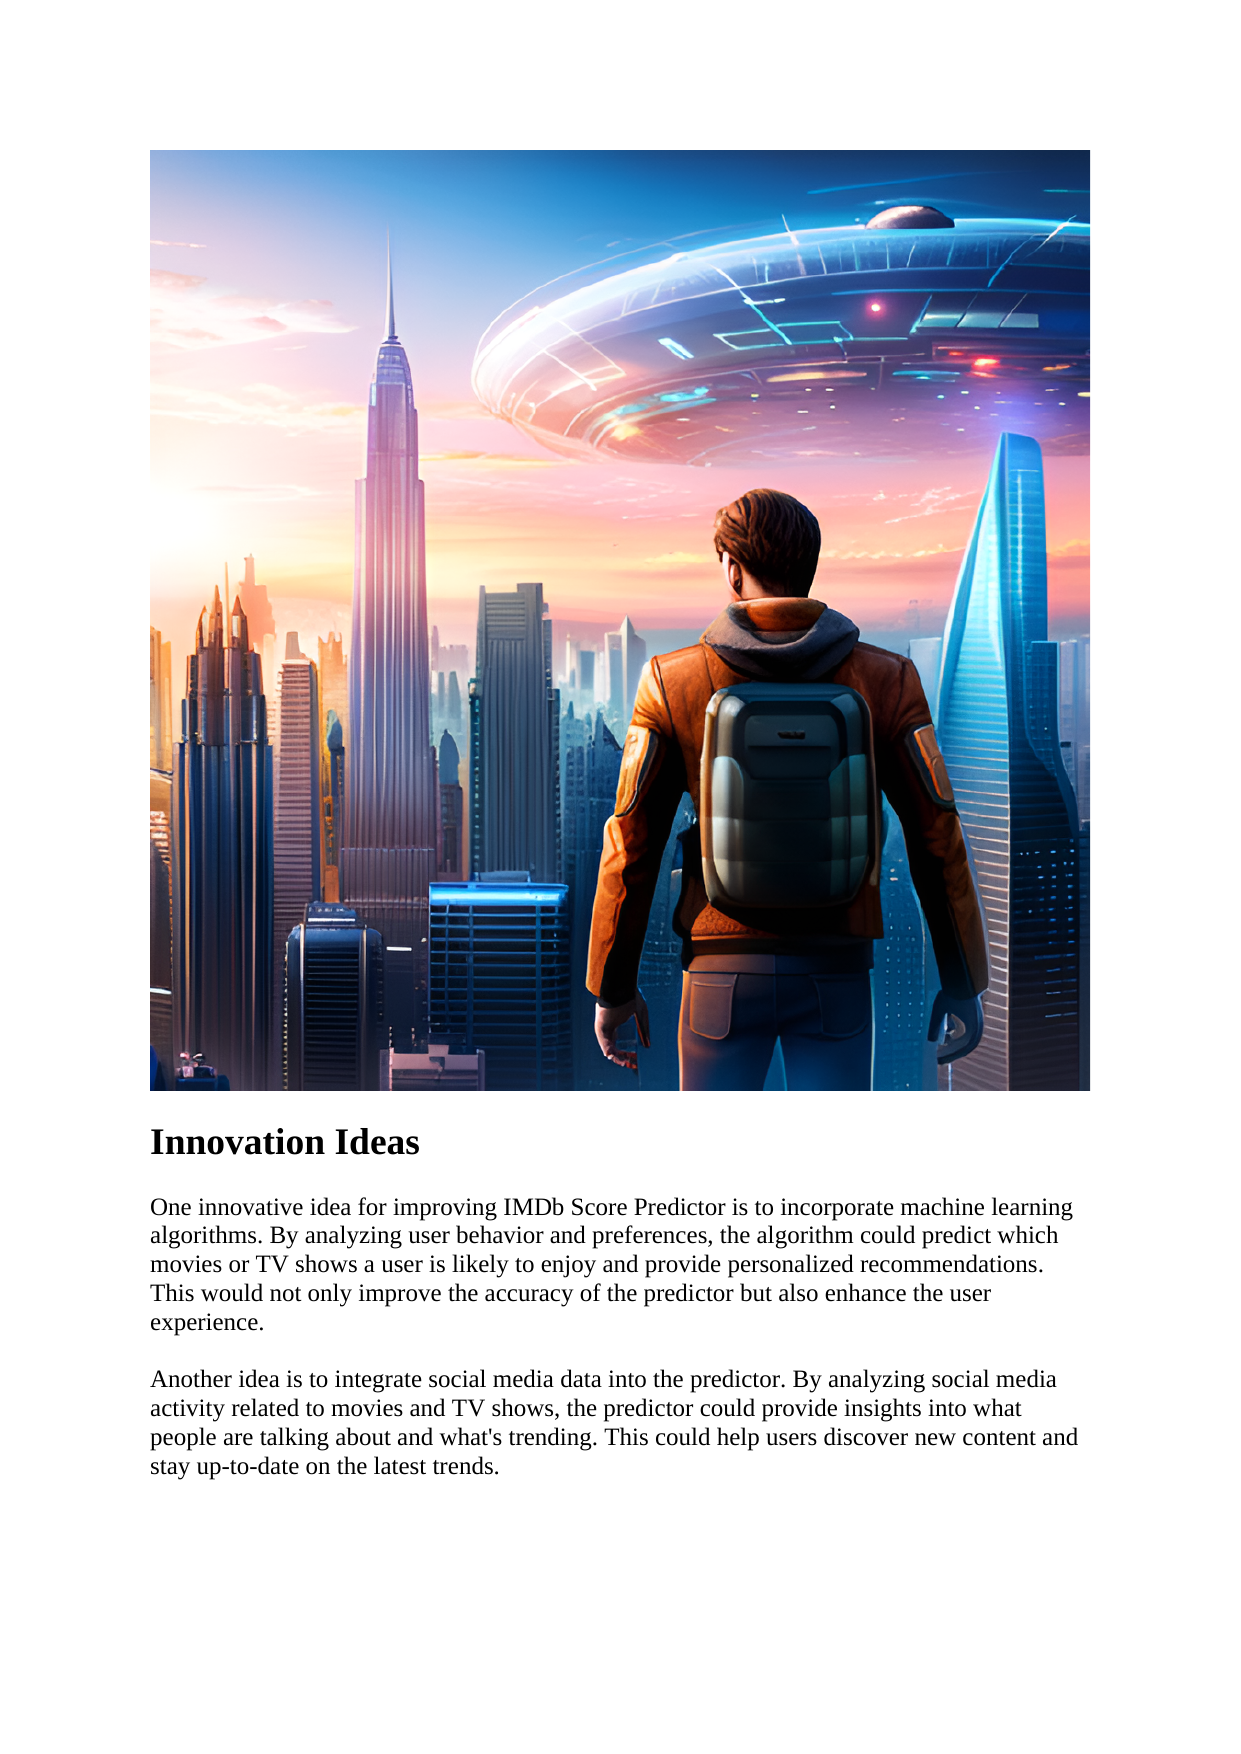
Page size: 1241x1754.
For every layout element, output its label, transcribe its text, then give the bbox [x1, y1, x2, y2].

subtitle Innovation Ideas [150, 1119, 1090, 1162]
text One innovative idea for improving IMDb Score Predictor is to incorporate machine learning algorithms. By analyzing user behavior and preferences, the algorithm could predict which movies or TV shows a user is likely to enjoy and provide personalized recommendations. This would not only improve the accuracy of the predictor but also enhance the user experience. [150, 1192, 1090, 1335]
picture [150, 150, 1091, 1091]
text Another idea is to integrate social media data into the predictor. By analyzing social media activity related to movies and TV shows, the predictor could provide insights into what people are talking about and what's trending. This could help users discover new content and stay up-to-date on the latest trends. [150, 1364, 1090, 1479]
